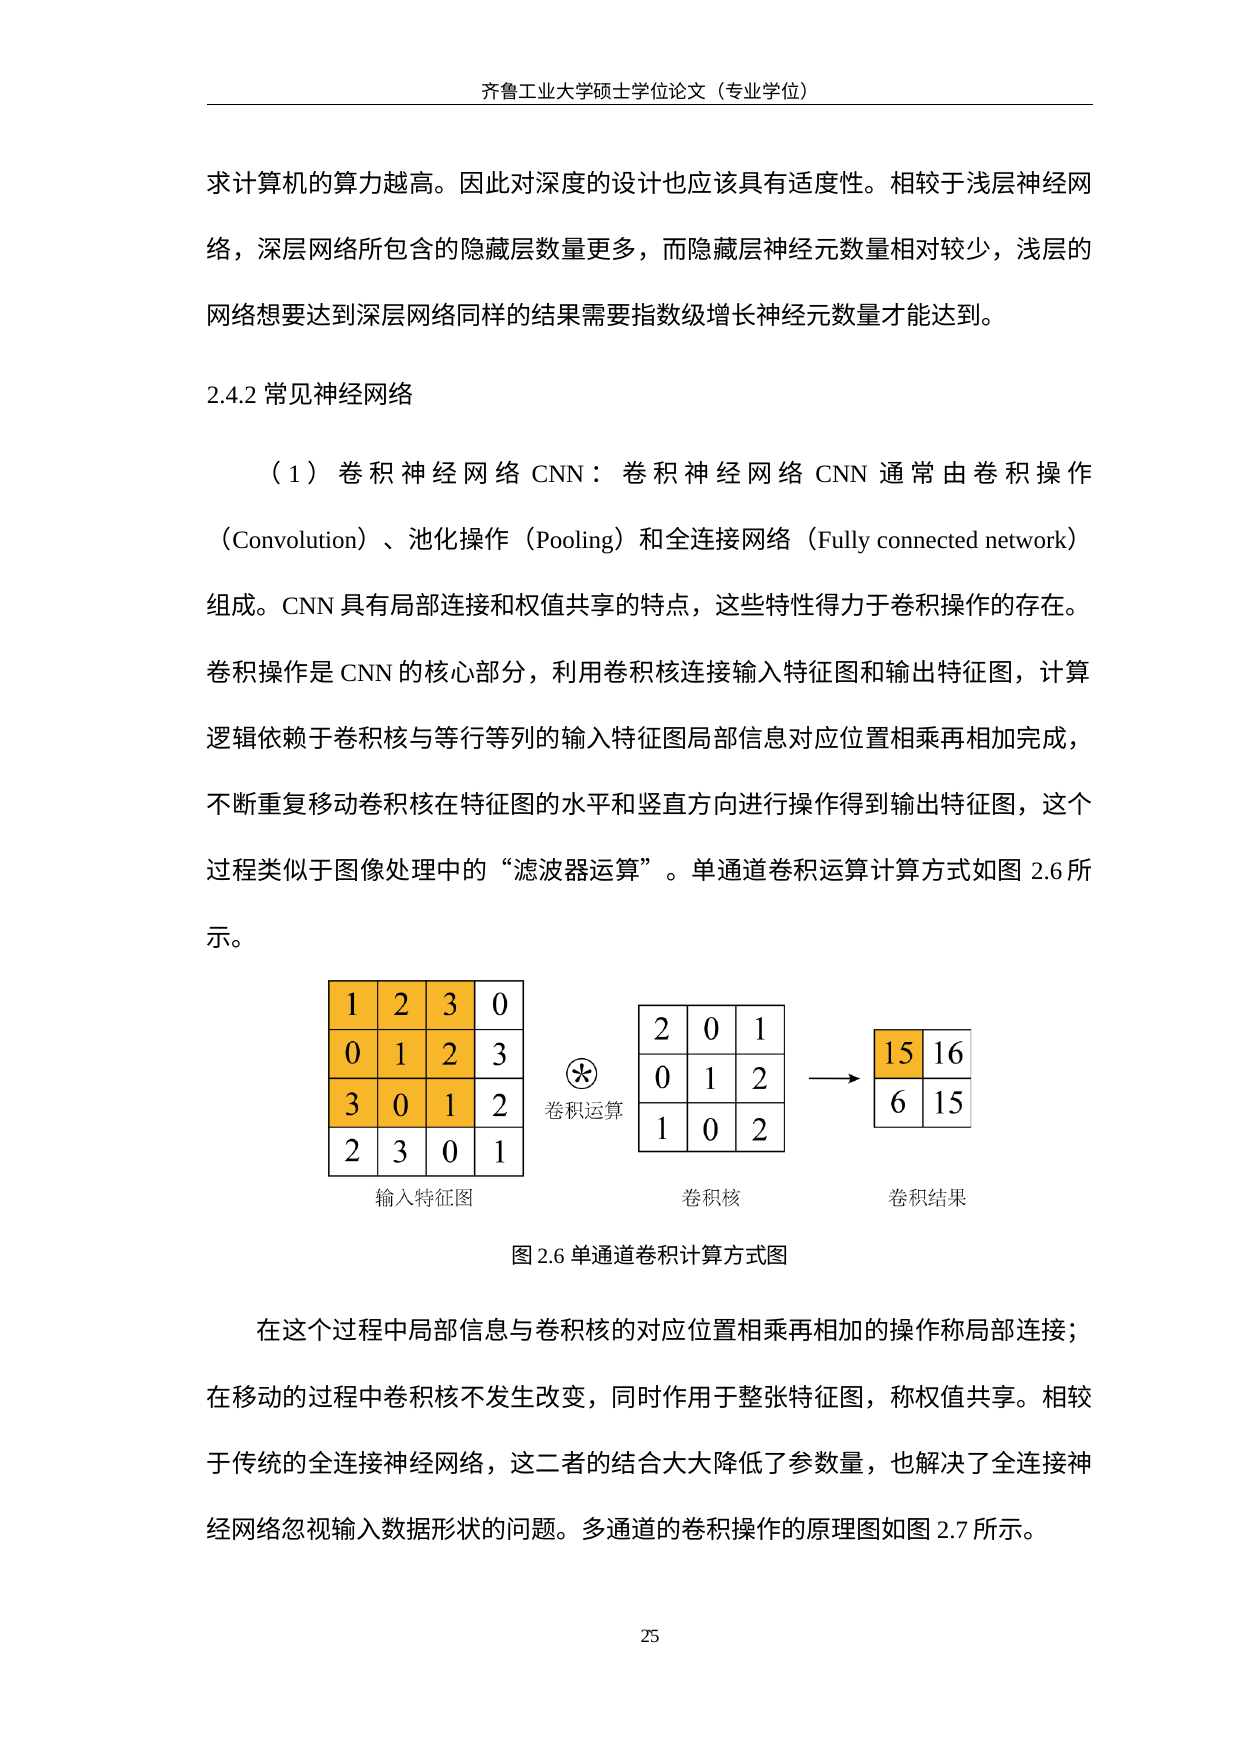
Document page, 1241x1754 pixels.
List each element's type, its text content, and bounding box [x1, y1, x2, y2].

text 在这个过程中局部信息与卷积核的对应位置相乘再相加的操作称局部连接；在移动的过程中卷积核不发生改变，同时作用于整张特征图，称权值共享。相较于传统的全连接神经网络，这二者的结合大大降低了参数量，也解决了全连接神经网络忽视输入数据形状的问题。多通道的卷积操作的原理图如图2.7所示。 [207, 1296, 1093, 1561]
picture [328, 980, 972, 1210]
text （1）卷积神经网络CNN：卷积神经网络CNN通常由卷积操作（Convolution）、池化操作（Pooling）和全连接网络（Fully connected network）组成。CNN具有局部连接和权值共享的特点，这些特性得力于卷积操作的存在。卷积操作是CNN的核心部分，利用卷积核连接输入特征图和输出特征图，计算逻辑依赖于卷积核与等行等列的输入特征图局部信息对应位置相乘再相加完成，不断重复移动卷积核在特征图的水平和竖直方向进行操作得到输出特征图，这个过程类似于图像处理中的“滤波器运算”。单通道卷积运算计算方式如图2.6所示。 [207, 438, 1093, 968]
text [207, 148, 1093, 347]
text 图2.6 单通道卷积计算方式图 [207, 1238, 1093, 1271]
text 2.4.2 常见神经网络 [207, 359, 1093, 426]
